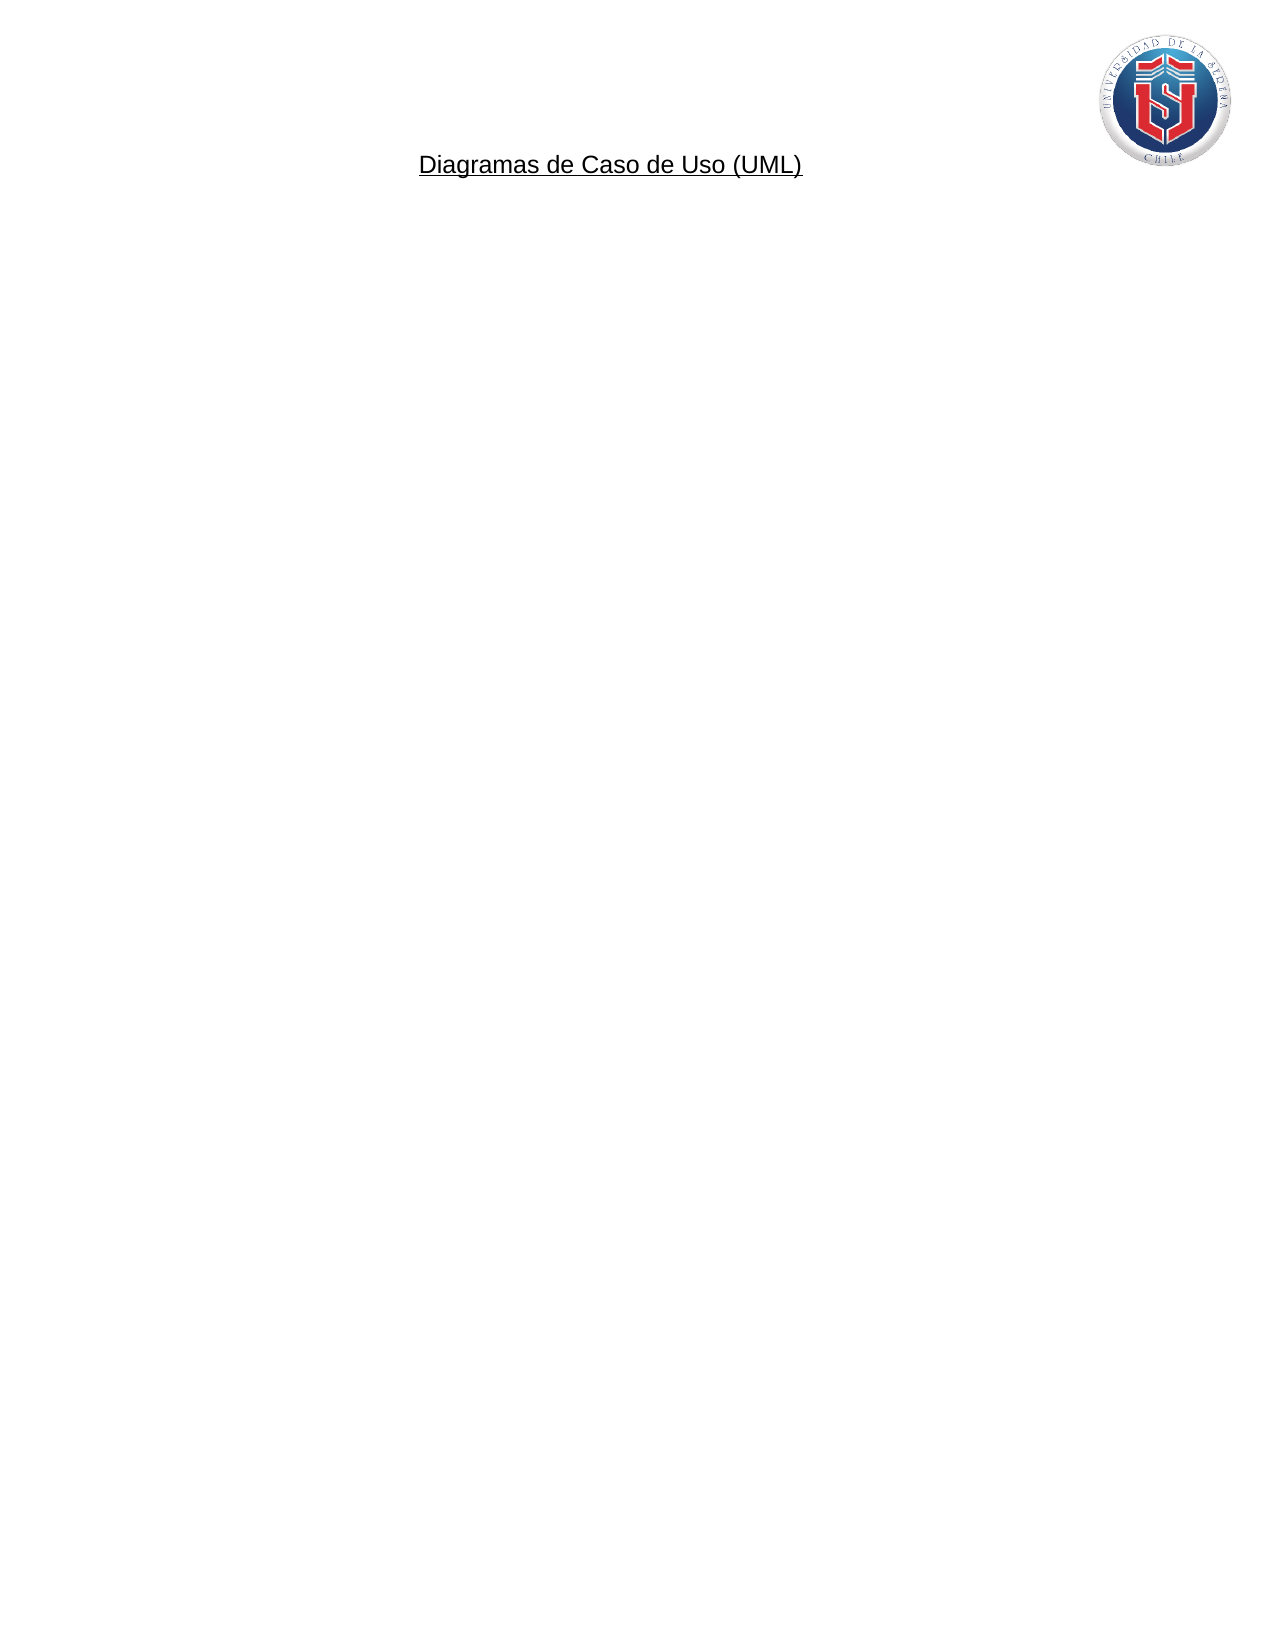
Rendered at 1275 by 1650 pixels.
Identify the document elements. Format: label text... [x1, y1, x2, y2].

picture [1089, 28, 1239, 176]
text Diagramas de Caso de Uso (UML) [150, 150, 1125, 179]
